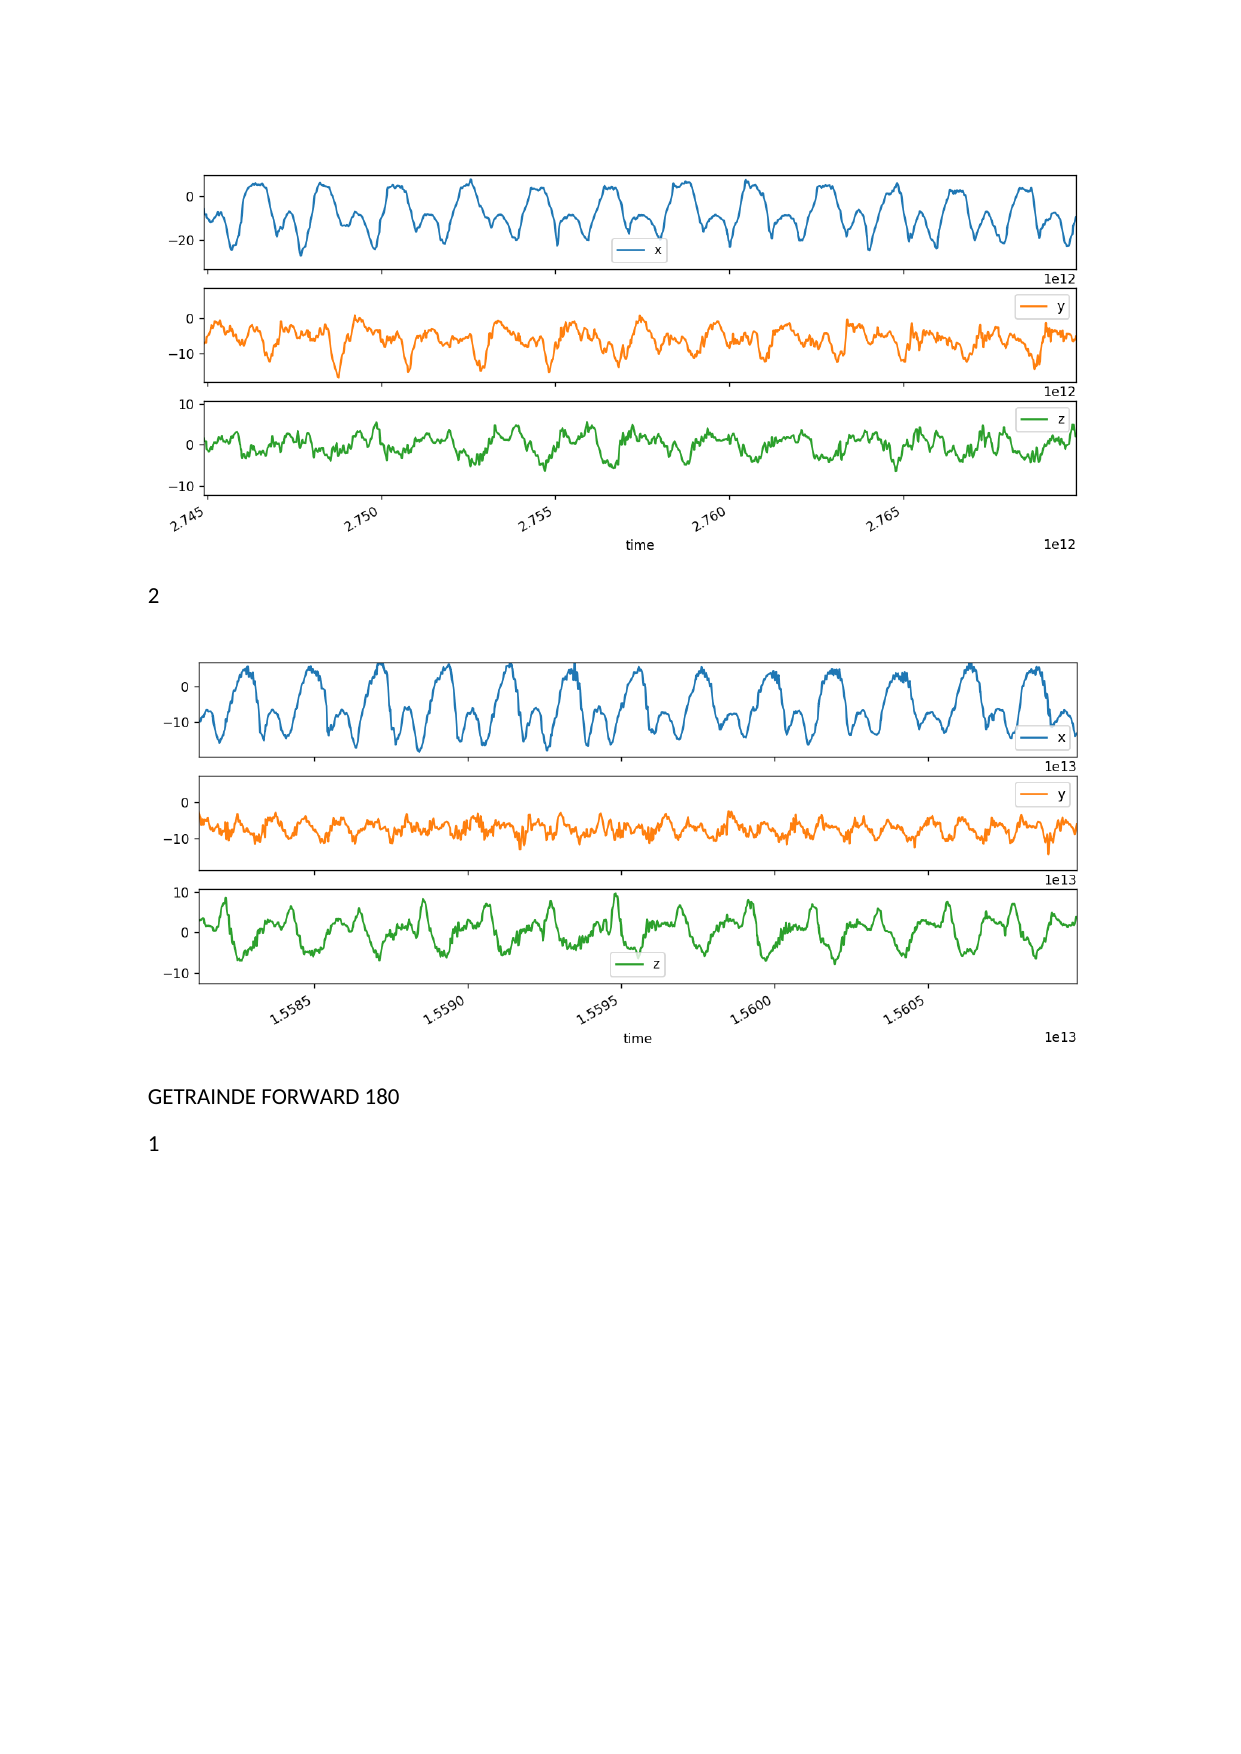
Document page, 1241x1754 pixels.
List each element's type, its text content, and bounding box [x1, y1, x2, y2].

picture [147, 628, 1093, 1064]
text 1 [148, 1129, 1093, 1157]
picture [147, 147, 1093, 563]
text 2 [148, 581, 1093, 609]
text GETRAINDE FORWARD 180 [148, 1082, 1093, 1111]
